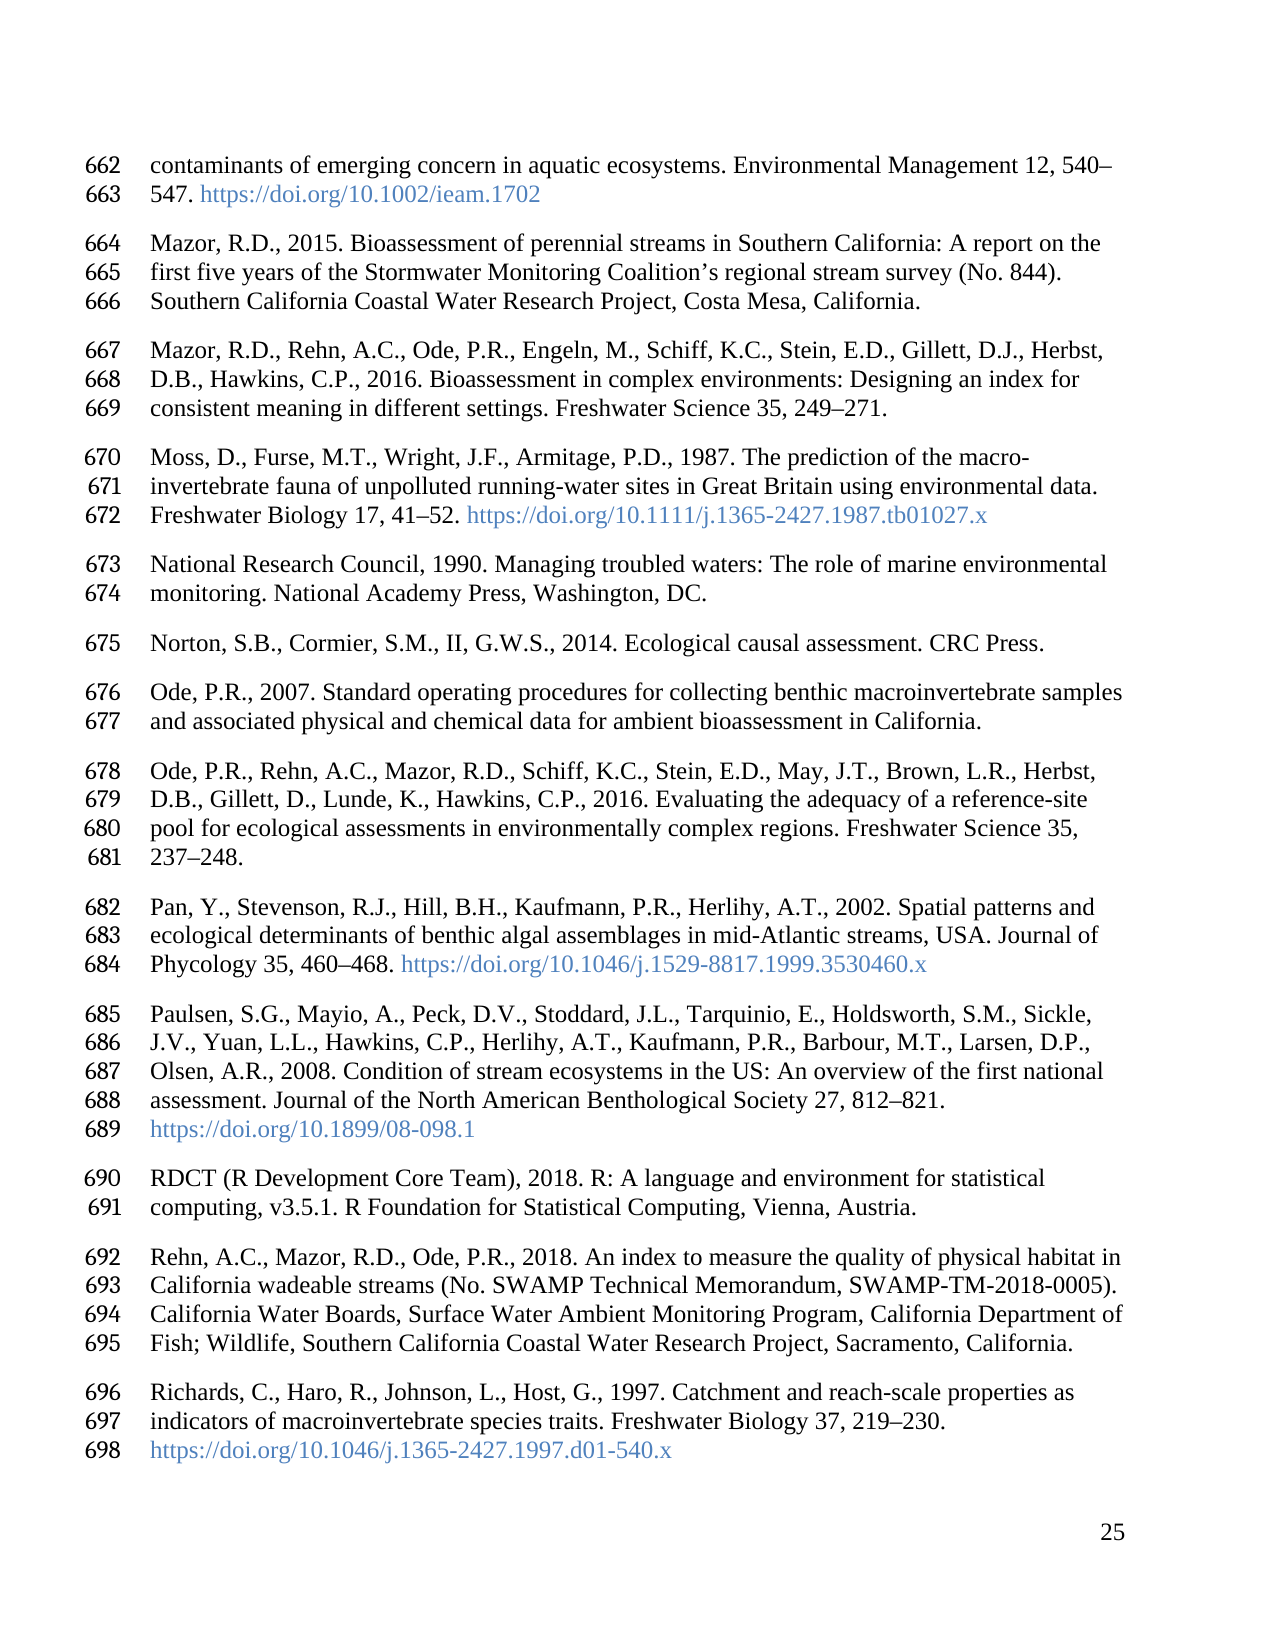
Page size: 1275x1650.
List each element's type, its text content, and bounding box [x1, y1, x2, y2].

text Mazor, R.D., 2015. Bioassessment of perennial streams in Southern California: A report on the first five years of the Stormwater Monitoring Coalition’s regional stream survey (No. 844). Southern California Coastal Water Research Project, Costa Mesa, California. [150, 228, 1125, 314]
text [150, 150, 1125, 207]
text Ode, P.R., 2007. Standard operating procedures for collecting benthic macroinvertebrate samples and associated physical and chemical data for ambient bioassessment in California. [150, 677, 1125, 735]
text Ode, P.R., Rehn, A.C., Mazor, R.D., Schiff, K.C., Stein, E.D., May, J.T., Brown, L.R., Herbst, D.B., Gillett, D., Lunde, K., Hawkins, C.P., 2016. Evaluating the adequacy of a reference-site pool for ecological assessments in environmentally complex regions. Freshwater Science 35, 237–248. [150, 756, 1125, 871]
text Paulsen, S.G., Mayio, A., Peck, D.V., Stoddard, J.L., Tarquinio, E., Holdsworth, S.M., Sickle, J.V., Yuan, L.L., Hawkins, C.P., Herlihy, A.T., Kaufmann, P.R., Barbour, M.T., Larsen, D.P., Olsen, A.R., 2008. Condition of stream ecosystems in the US: An overview of the first national assessment. Journal of the North American Benthological Society 27, 812–821. https://doi.org/10.1899/08-098.1 [150, 999, 1125, 1142]
text Rehn, A.C., Mazor, R.D., Ode, P.R., 2018. An index to measure the quality of physical habitat in California wadeable streams (No. SWAMP Technical Memorandum, SWAMP-TM-2018-0005). California Water Boards, Surface Water Ambient Monitoring Program, California Department of Fish; Wildlife, Southern California Coastal Water Research Project, Sacramento, California. [150, 1242, 1125, 1357]
text Norton, S.B., Cormier, S.M., II, G.W.S., 2014. Ecological causal assessment. CRC Press. [150, 628, 1125, 657]
text Pan, Y., Stevenson, R.J., Hill, B.H., Kaufmann, P.R., Herlihy, A.T., 2002. Spatial patterns and ecological determinants of benthic algal assemblages in mid-Atlantic streams, USA. Journal of Phycology 35, 460–468. https://doi.org/10.1046/j.1529-8817.1999.3530460.x [150, 892, 1125, 978]
text RDCT (R Development Core Team), 2018. R: A language and environment for statistical computing, v3.5.1. R Foundation for Statistical Computing, Vienna, Austria. [150, 1163, 1125, 1221]
text Mazor, R.D., Rehn, A.C., Ode, P.R., Engeln, M., Schiff, K.C., Stein, E.D., Gillett, D.J., Herbst, D.B., Hawkins, C.P., 2016. Bioassessment in complex environments: Designing an index for consistent meaning in different settings. Freshwater Science 35, 249–271. [150, 335, 1125, 422]
text National Research Council, 1990. Managing troubled waters: The role of marine environmental monitoring. National Academy Press, Washington, DC. [150, 549, 1125, 607]
text Richards, C., Haro, R., Johnson, L., Host, G., 1997. Catchment and reach-scale properties as indicators of macroinvertebrate species traits. Freshwater Biology 37, 219–230. https://doi.org/10.1046/j.1365-2427.1997.d01-540.x [150, 1377, 1125, 1464]
text Moss, D., Furse, M.T., Wright, J.F., Armitage, P.D., 1987. The prediction of the macro-invertebrate fauna of unpolluted running-water sites in Great Britain using environmental data. Freshwater Biology 17, 41–52. https://doi.org/10.1111/j.1365-2427.1987.tb01027.x [150, 442, 1125, 529]
